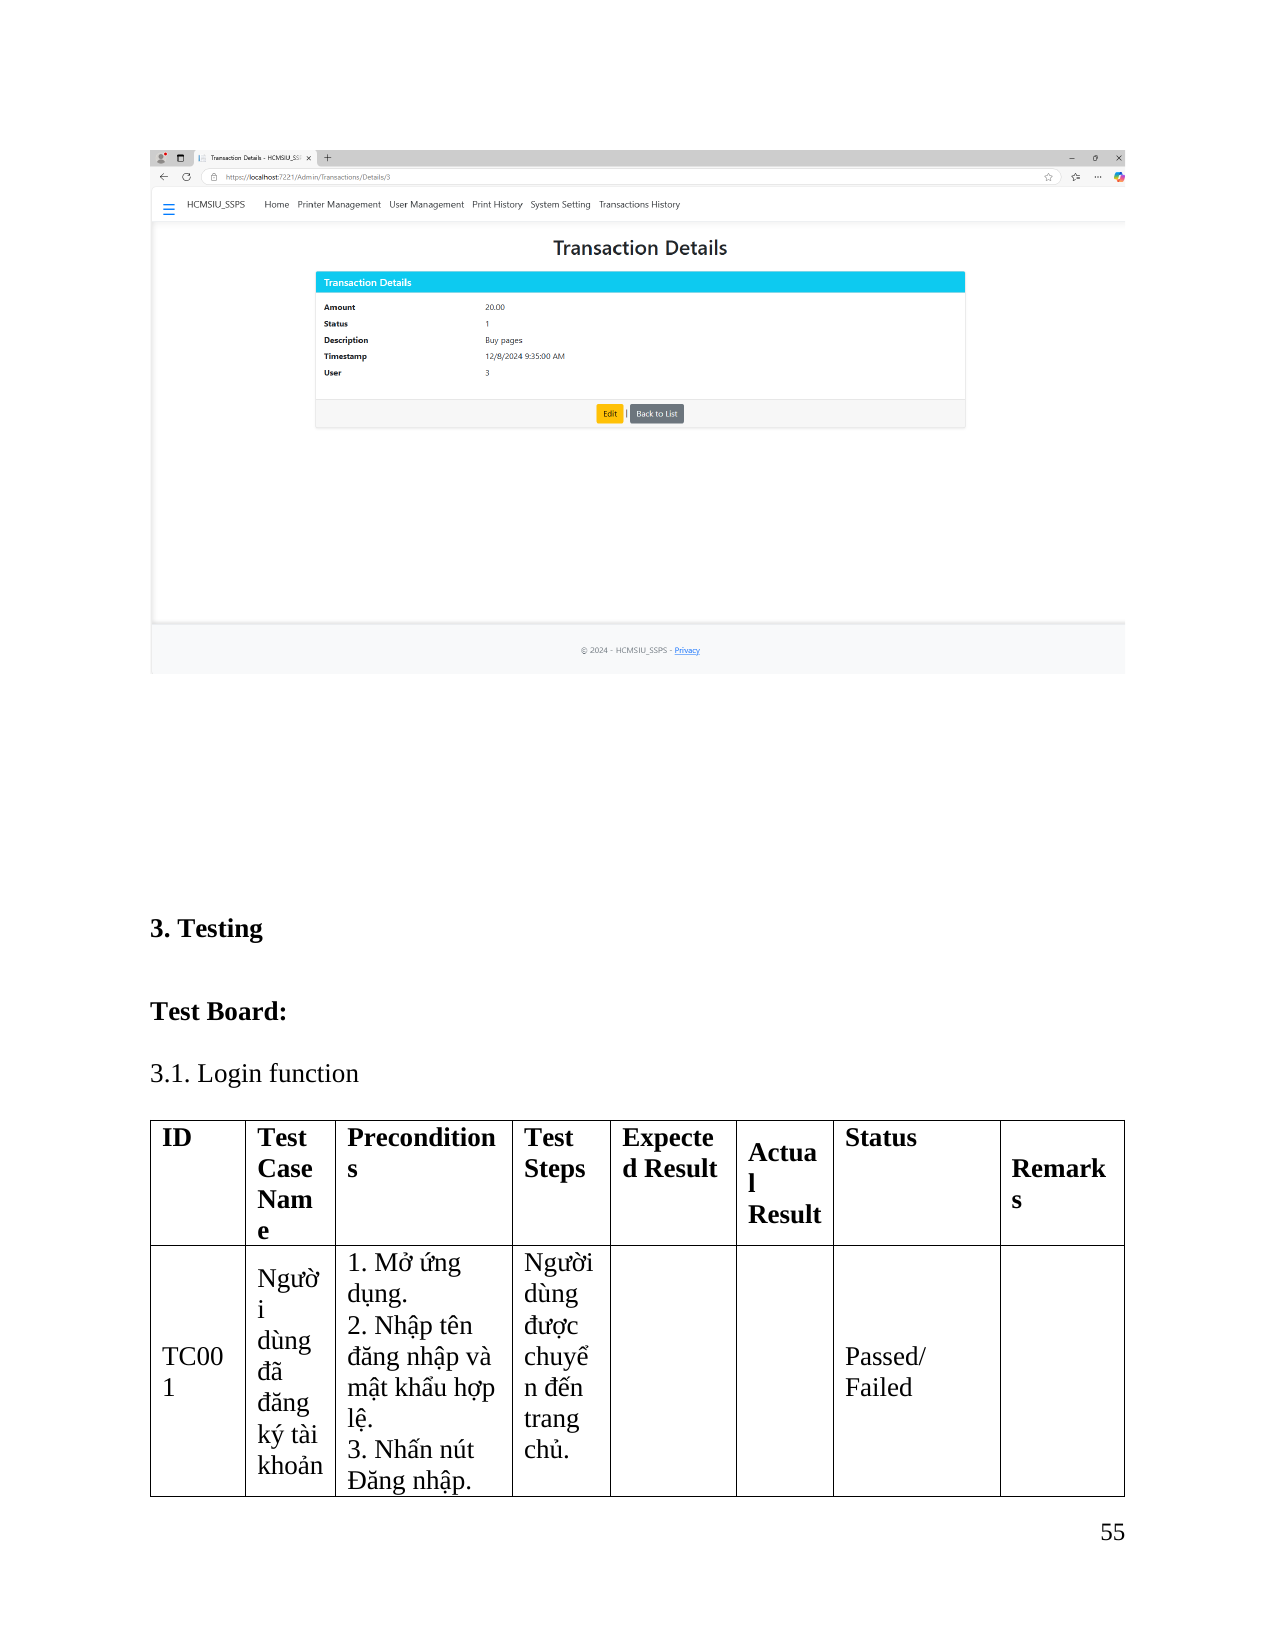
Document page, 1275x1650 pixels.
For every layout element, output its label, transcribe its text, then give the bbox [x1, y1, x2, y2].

table_cell 1. Mở ứng dụng. 2. Nhập tên đăng nhập và mật khẩu hợp lệ. 3. Nhấn nút Đăng nhập. [336, 1246, 512, 1496]
text 3.1. Login function [150, 1057, 1125, 1089]
table_header Expected Result [611, 1121, 736, 1245]
table_header Test Steps [513, 1121, 610, 1245]
table_header ID [151, 1121, 245, 1245]
table_header Remarks [1001, 1121, 1124, 1245]
picture [150, 150, 1125, 674]
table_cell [246, 1246, 335, 1496]
table_cell [611, 1246, 736, 1496]
table_cell Người dùng được chuyển đến trang chủ. [513, 1246, 610, 1496]
table_header Status [834, 1121, 1000, 1245]
table_cell [1001, 1246, 1124, 1496]
table_cell Passed/Failed [834, 1246, 1000, 1496]
table_header Test Case Name [246, 1121, 335, 1245]
table_cell [737, 1246, 833, 1496]
text Test Board: [150, 995, 1125, 1026]
table_cell TC001 [151, 1246, 245, 1496]
table_header Actual Result [737, 1121, 833, 1245]
subtitle 3. Testing [150, 912, 1125, 943]
table_header Preconditions [336, 1121, 512, 1245]
